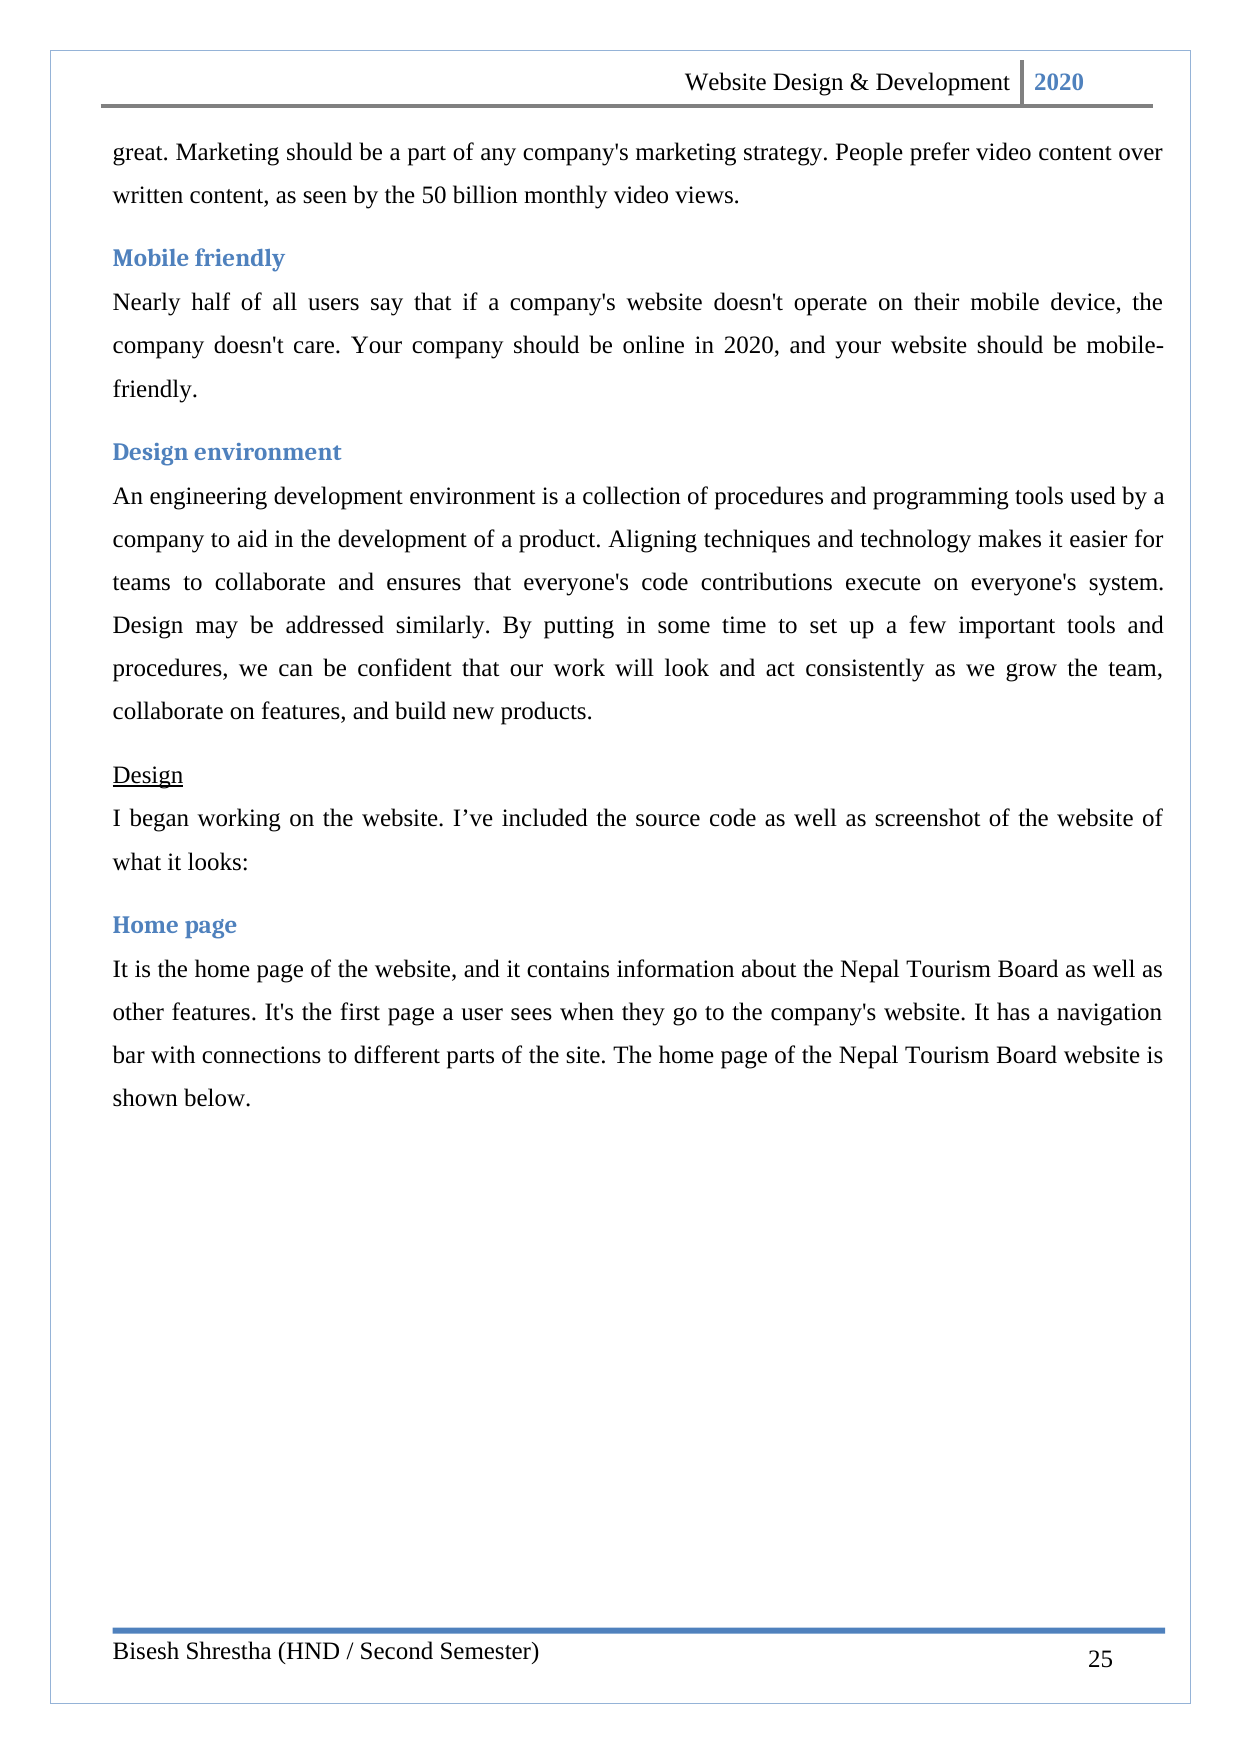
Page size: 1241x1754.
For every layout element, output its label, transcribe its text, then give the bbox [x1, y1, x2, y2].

subtitle Design environment [112, 438, 1165, 466]
subtitle Mobile friendly [112, 244, 1165, 273]
subtitle Home page [112, 911, 1165, 939]
text Nearly half of all users say that if a company's website doesn't operate on their mobile device, the company doesn't care. Your company should be online in 2020, and your website should be mobile-friendly. [112, 287, 1165, 402]
text It is the home page of the website, and it contains information about the Nepal Tourism Board as well as other features. It's the first page a user sees when they go to the company's website. It has a navigation bar with connections to different parts of the site. The home page of the Nepal Tourism Board website is shown below. [112, 954, 1165, 1112]
subtitle Design [112, 760, 1165, 789]
text An engineering development environment is a collection of procedures and programming tools used by a company to aid in the development of a product. Aligning techniques and technology makes it easier for teams to collaborate and ensures that everyone's code contributions execute on everyone's system. Design may be addressed similarly. By putting in some time to set up a few important tools and procedures, we can be confident that our work will look and act consistently as we grow the team, collaborate on features, and build new products. [112, 481, 1165, 725]
text I began working on the website. I’ve included the source code as well as screenshot of the website of what it looks: [112, 803, 1165, 875]
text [112, 137, 1165, 209]
